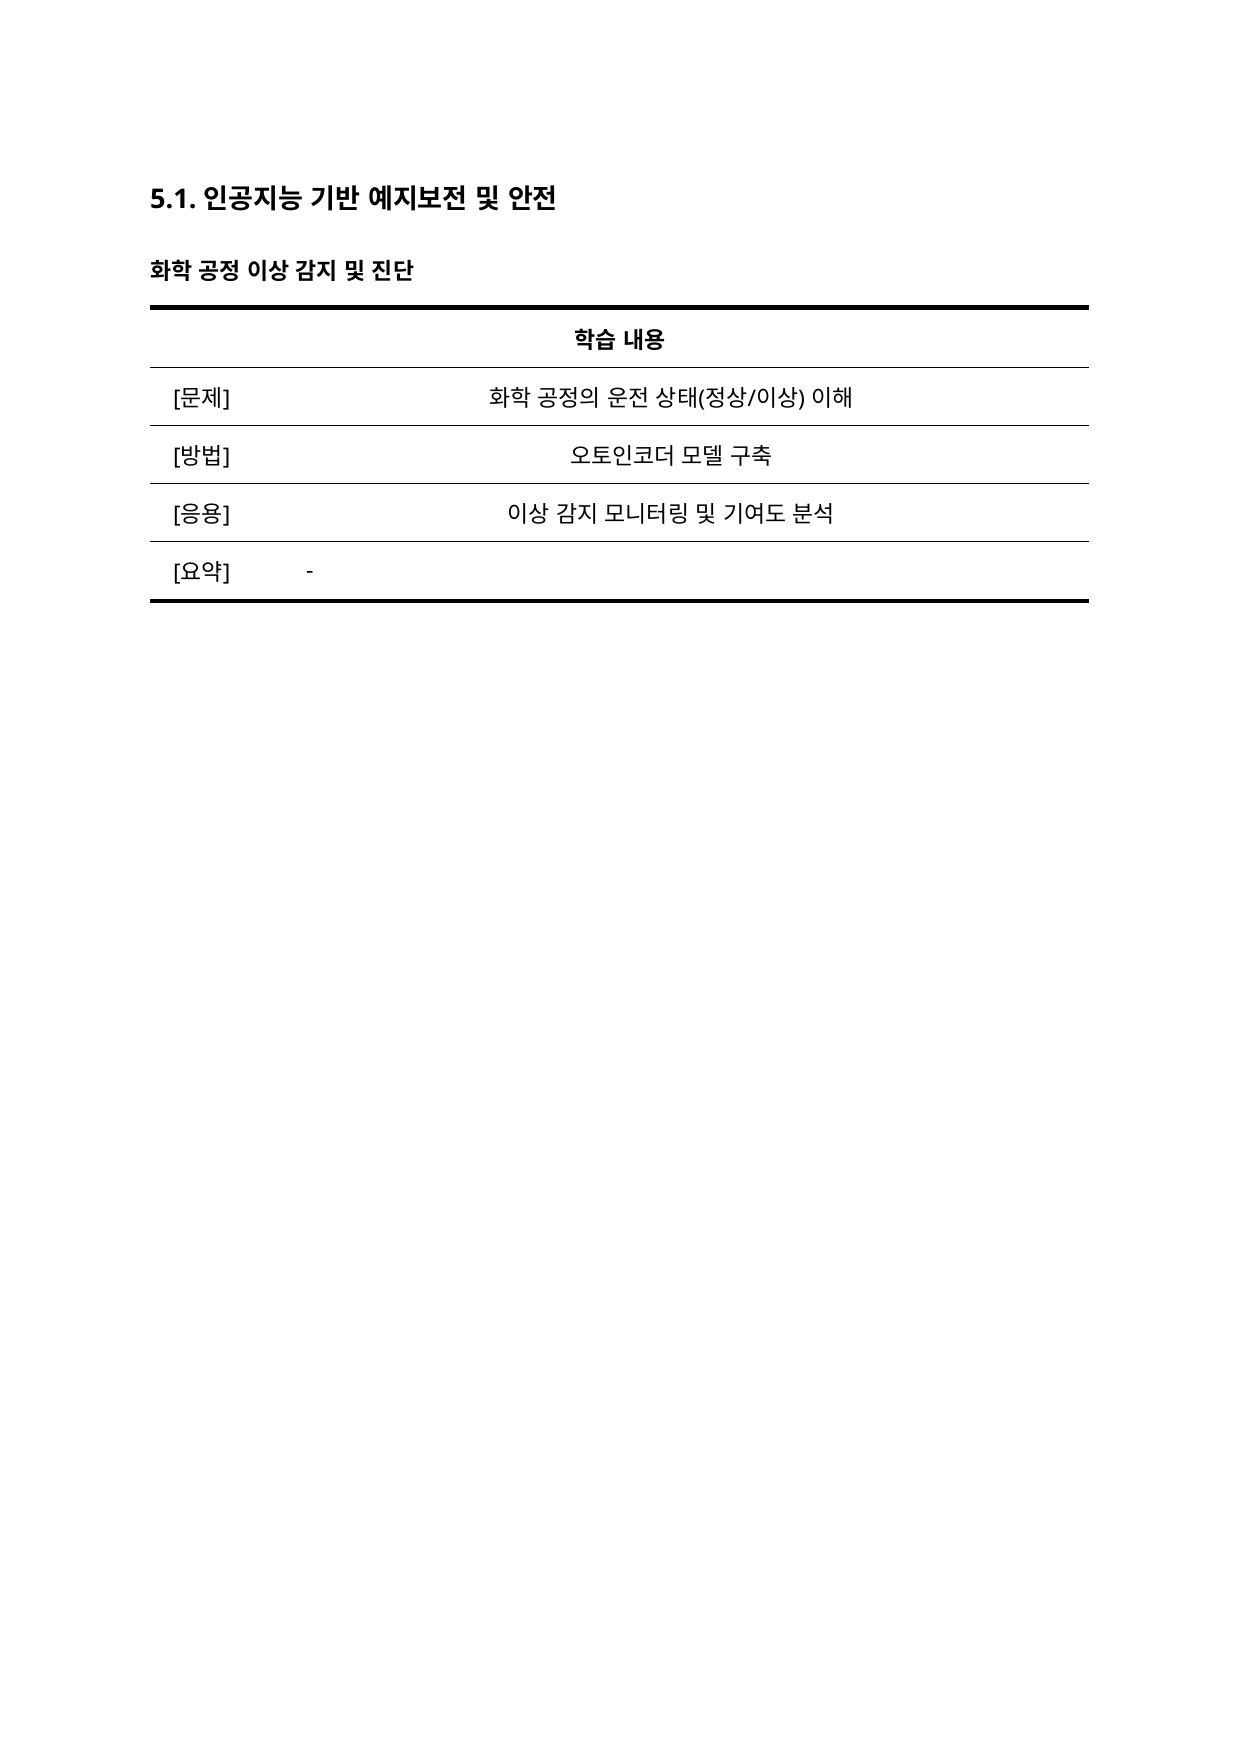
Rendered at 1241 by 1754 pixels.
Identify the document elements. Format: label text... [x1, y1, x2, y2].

table_cell 이상 감지 모니터링 및 기여도 분석 [253, 484, 1089, 541]
table_cell [요약] [150, 542, 253, 598]
table_cell [방법] [150, 426, 253, 483]
table_cell [253, 542, 1089, 598]
table_cell 오토인코더 모델 구축 [253, 426, 1089, 483]
table_cell [응용] [150, 484, 253, 541]
table_cell 화학 공정의 운전 상태(정상/이상) 이해 [253, 368, 1089, 425]
table_header 학습 내용 [150, 310, 1089, 367]
text 5.1. 인공지능 기반 예지보전 및 안전 [150, 177, 1090, 217]
subtitle 화학 공정 이상 감지 및 진단 [150, 253, 1090, 286]
table_cell [문제] [150, 368, 253, 425]
